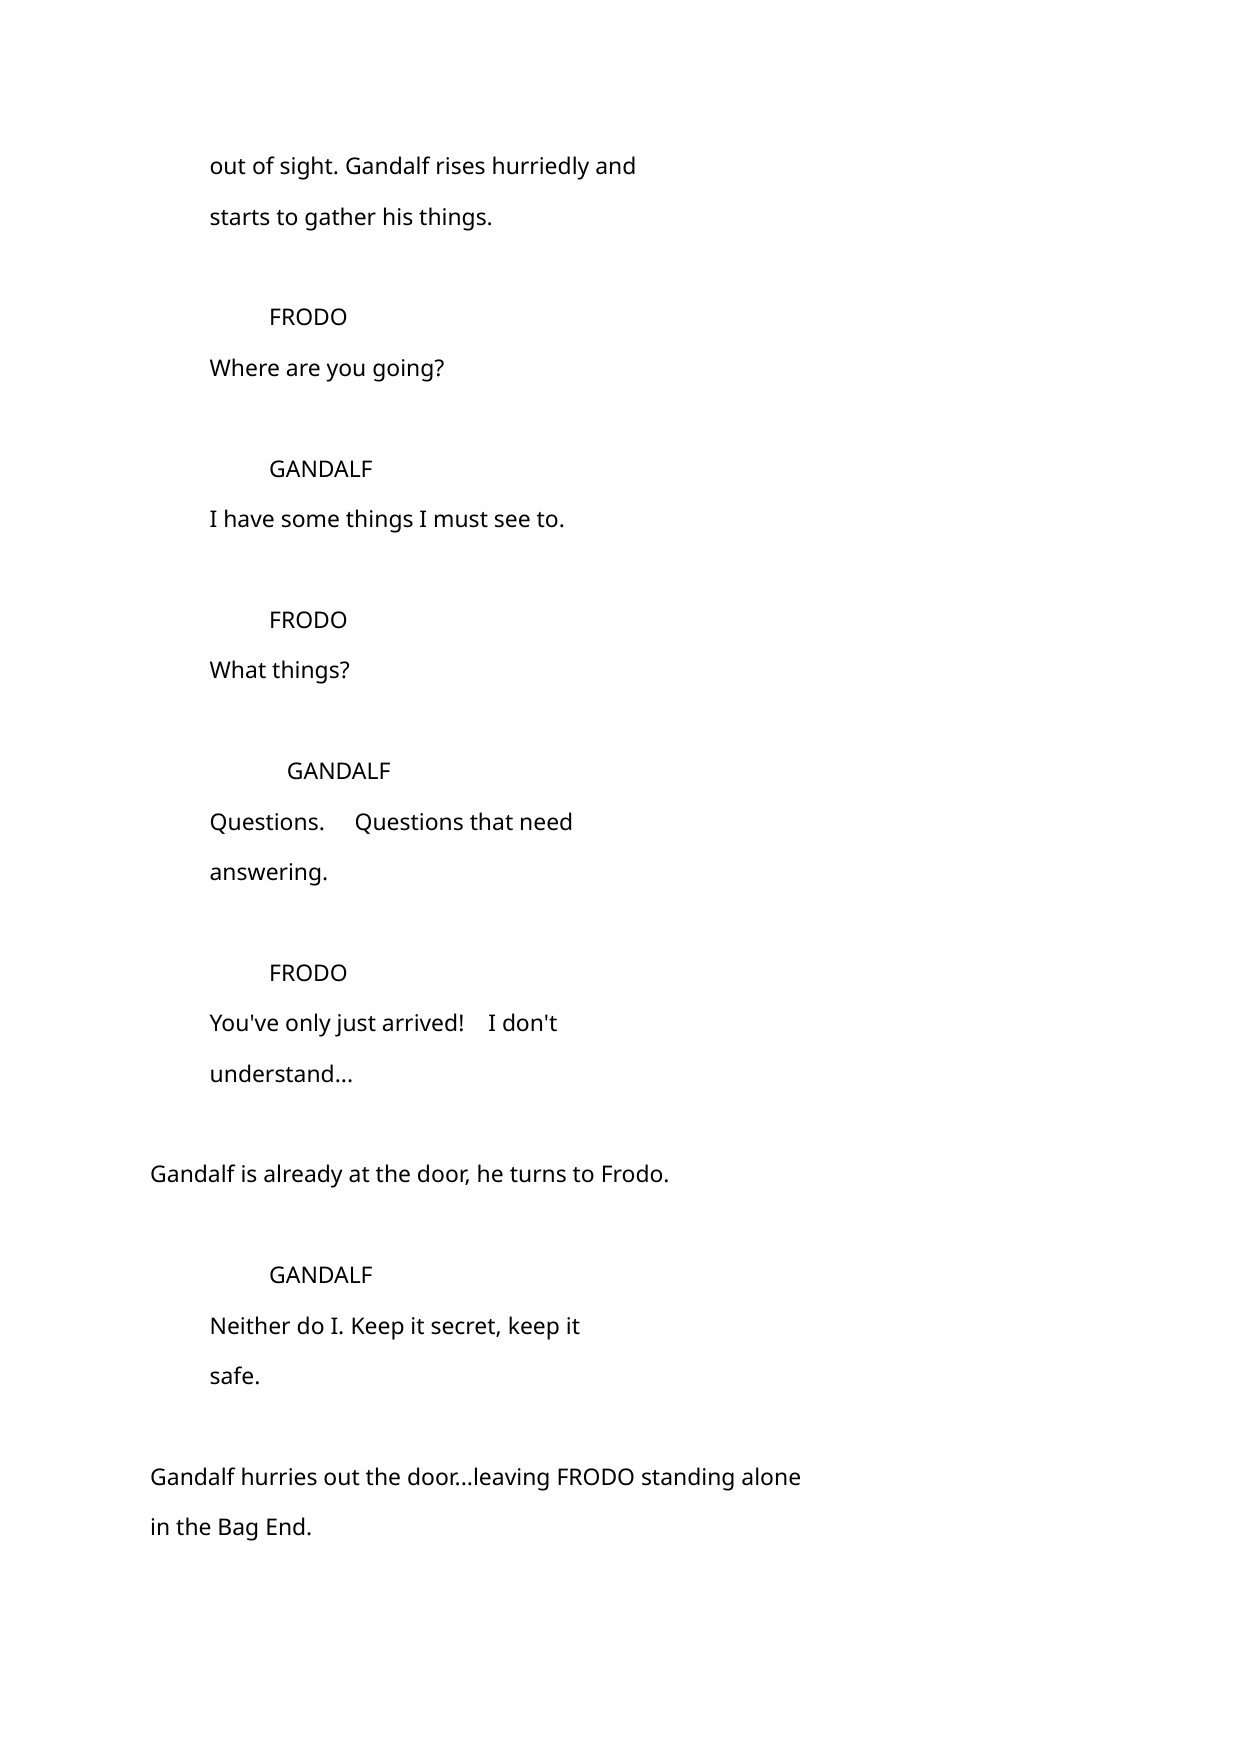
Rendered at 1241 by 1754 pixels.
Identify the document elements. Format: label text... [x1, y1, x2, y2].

text I have some things I must see to. [150, 503, 1090, 534]
text What things? [150, 654, 1090, 685]
text starts to gather his things. [150, 200, 1090, 232]
text Neither do I. Keep it secret, keep it [150, 1309, 1090, 1341]
text out of sight. Gandalf rises hurriedly and [150, 150, 1090, 181]
text FRODO [150, 301, 1090, 332]
text GANDALF [150, 1259, 1090, 1290]
text GANDALF [150, 452, 1090, 484]
text understand... [150, 1057, 1090, 1089]
text Gandalf is already at the door, he turns to Frodo. [150, 1158, 1090, 1189]
text FRODO [150, 604, 1090, 635]
text Questions. Questions that need [150, 805, 1090, 837]
text Gandalf hurries out the door...leaving FRODO standing alone [150, 1461, 1090, 1492]
text GANDALF [150, 755, 1090, 786]
text safe. [150, 1360, 1090, 1391]
text Where are you going? [150, 352, 1090, 383]
text FRODO [150, 957, 1090, 988]
text You've only just arrived! I don't [150, 1007, 1090, 1038]
text in the Bag End. [150, 1511, 1090, 1542]
text answering. [150, 856, 1090, 887]
